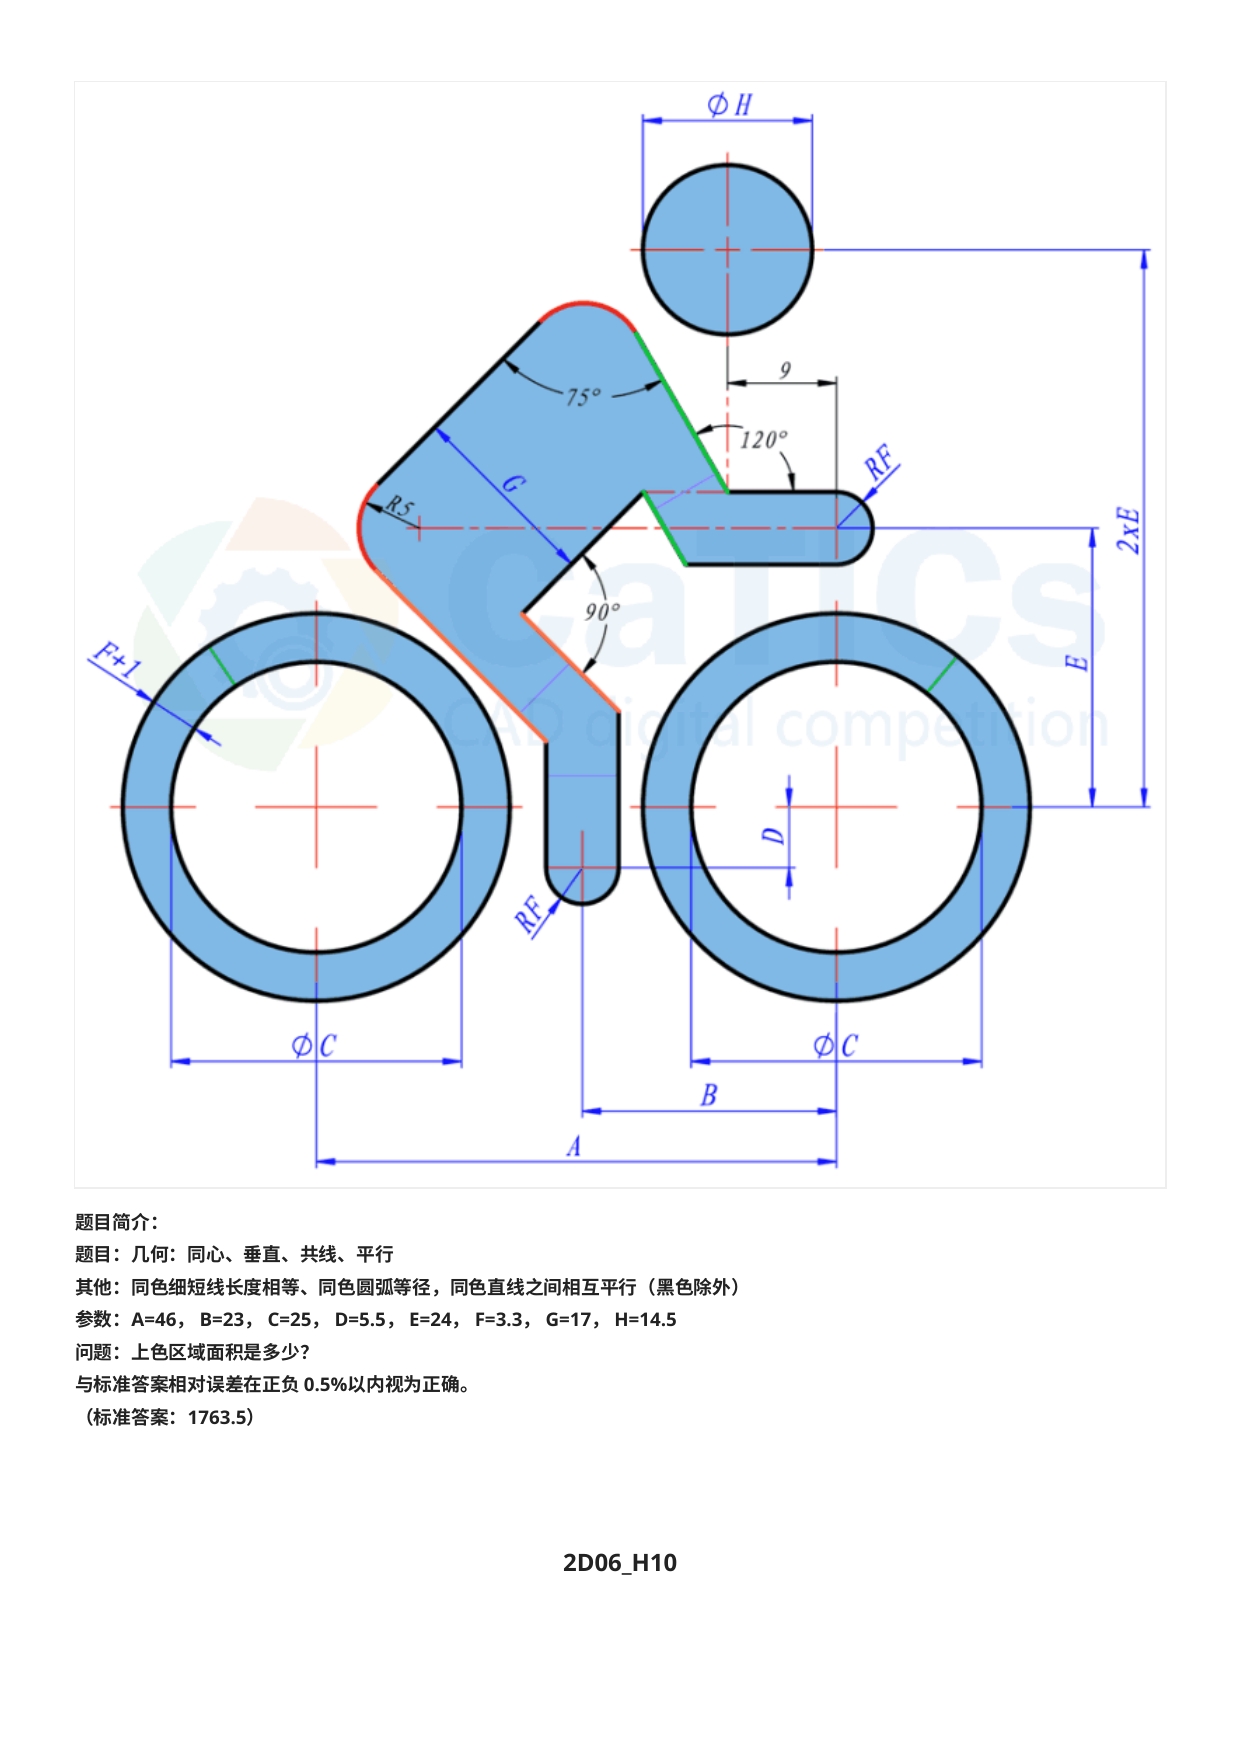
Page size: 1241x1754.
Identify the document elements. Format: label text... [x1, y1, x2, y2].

picture [75, 85, 1165, 1185]
text （标准答案：1763.5） [75, 1400, 1165, 1432]
text 问题：上色区域面积是多少？ [75, 1335, 1165, 1367]
text 与标准答案相对误差在正负0.5%以内视为正确。 [75, 1367, 1165, 1400]
text 题目简介： [75, 1205, 1165, 1237]
text 2D06_H10 [75, 1530, 1165, 1595]
text 参数：A=46， B=23， C=25， D=5.5， E=24， F=3.3， G=17， H=14.5 [75, 1302, 1165, 1335]
text 题目：几何：同心、垂直、共线、平行 其他：同色细短线长度相等、同色圆弧等径，同色直线之间相互平行（黑色除外） [75, 1237, 1165, 1302]
